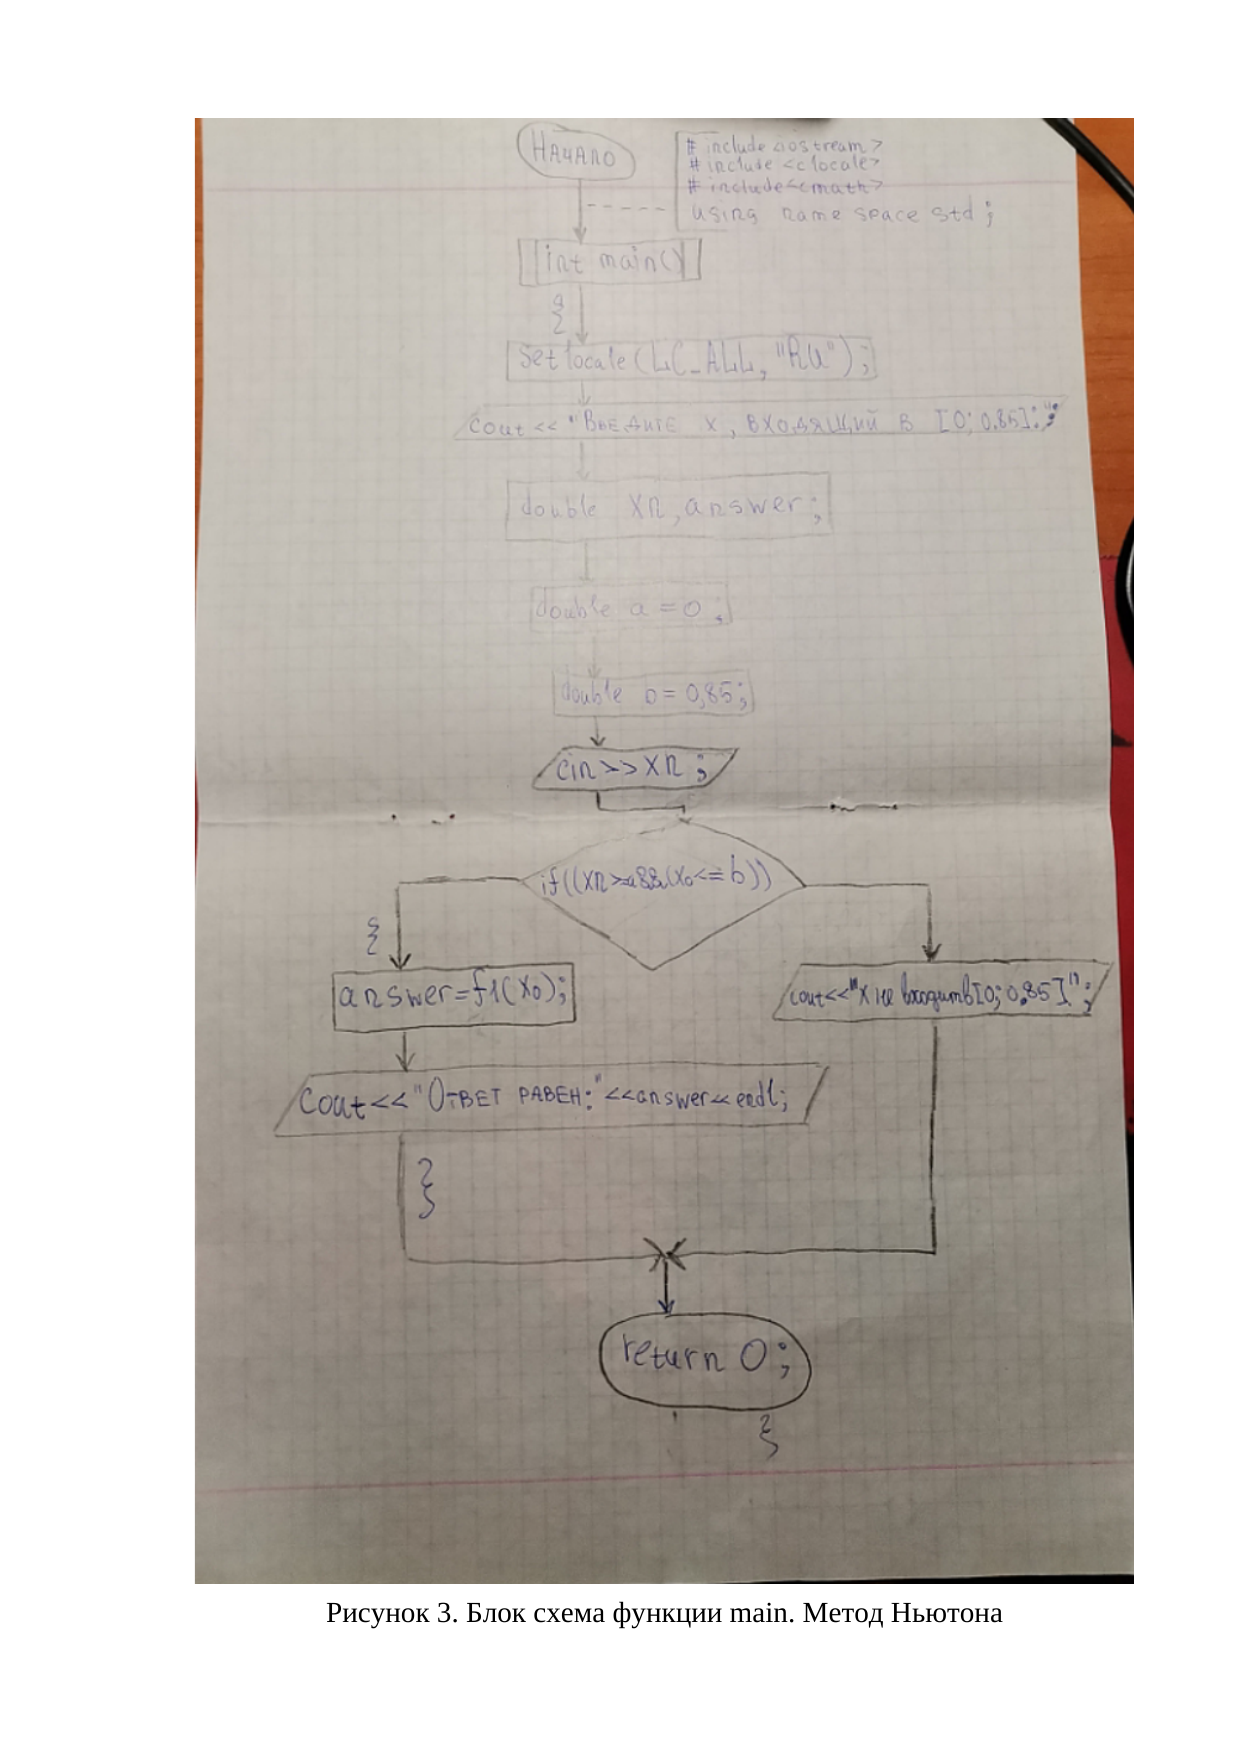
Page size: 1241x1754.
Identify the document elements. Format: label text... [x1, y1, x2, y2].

picture [194, 118, 1134, 1584]
text Рисунок 3. Блок схема функции main. Метод Ньютона [177, 1595, 1152, 1629]
